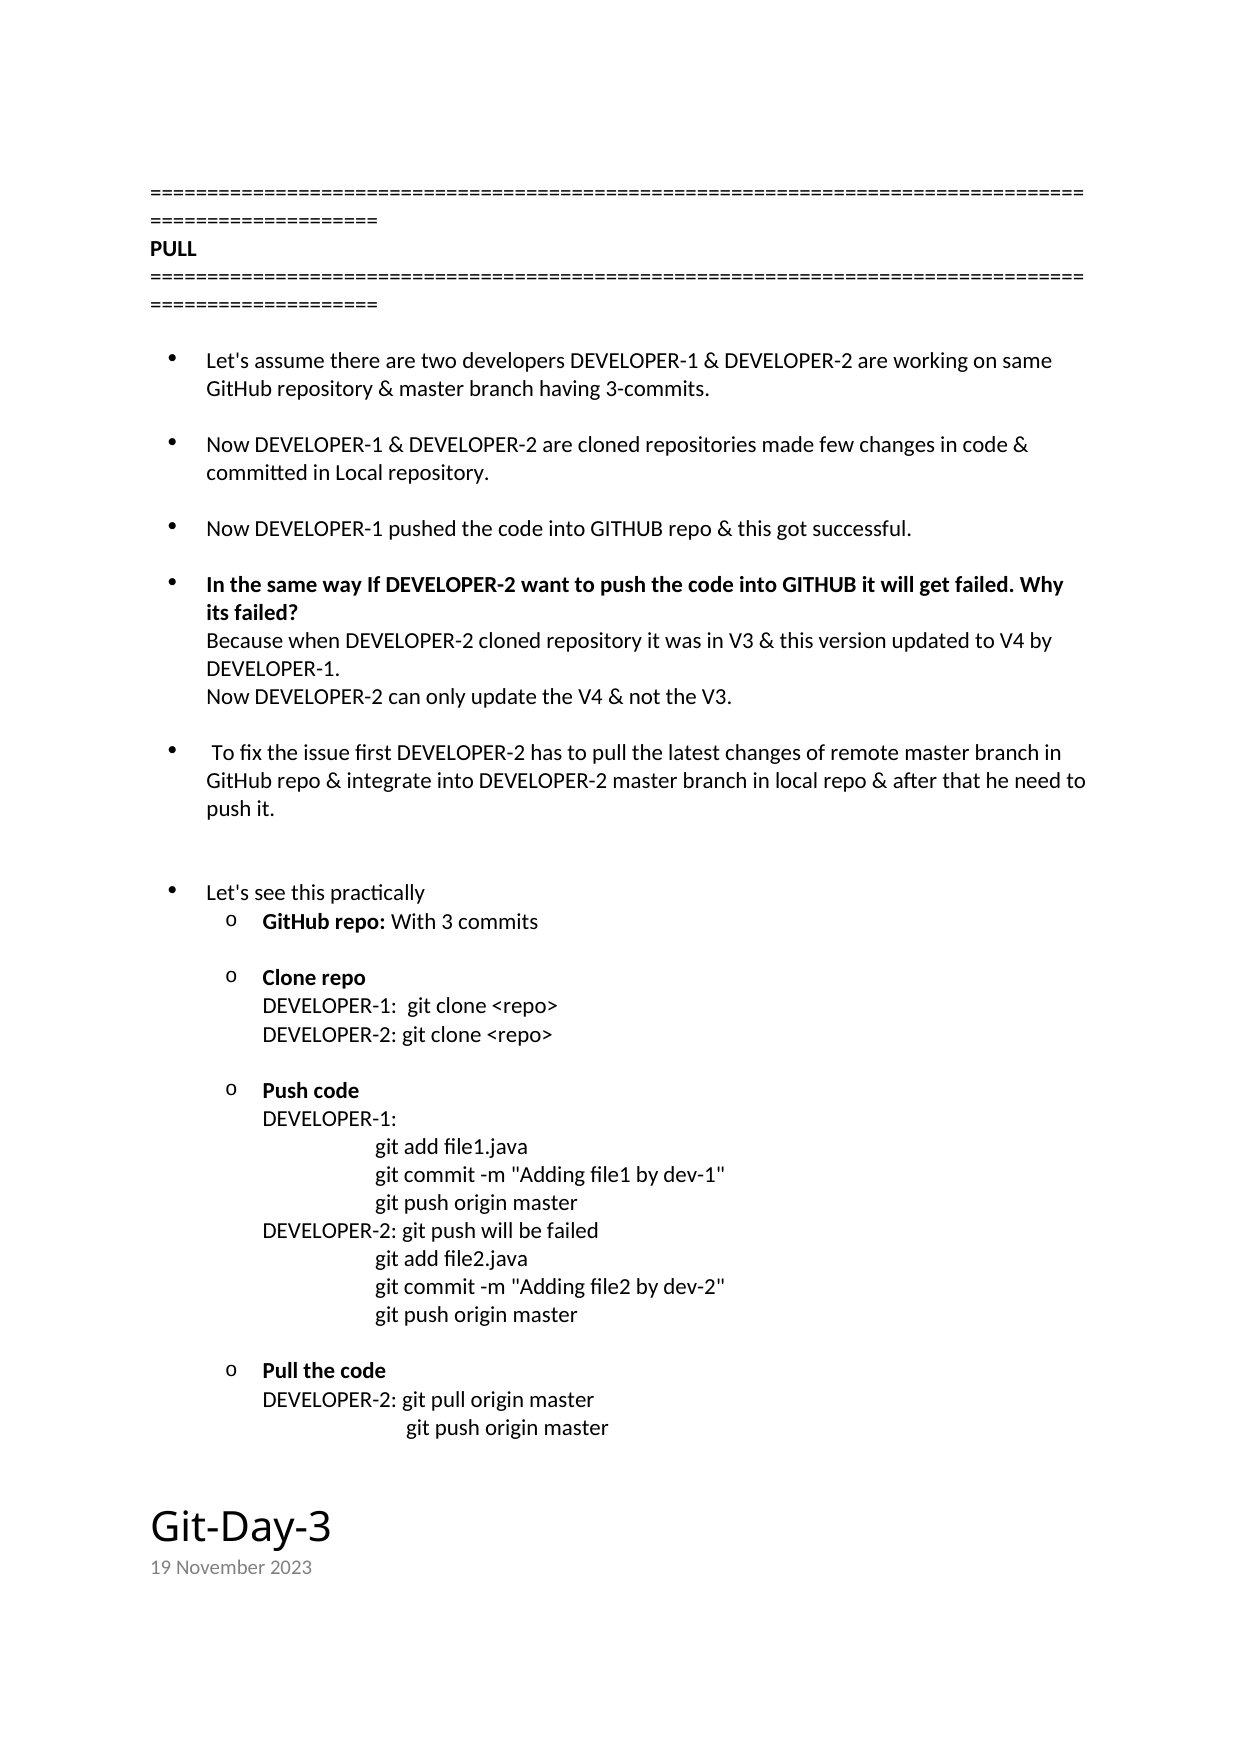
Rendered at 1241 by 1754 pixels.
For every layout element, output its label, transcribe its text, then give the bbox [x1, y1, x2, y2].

list Pull the code [225, 1356, 1090, 1385]
list To fix the issue first DEVELOPER-2 has to pull the latest changes of remote master branch in GitHub repo & integrate into DEVELOPER-2 master branch in local repo & after that he need to push it. [169, 738, 1090, 822]
text git commit -m "Adding file1 by dev-1" [375, 1160, 1090, 1188]
list Let's assume there are two developers DEVELOPER-1 & DEVELOPER-2 are working on same GitHub repository & master branch having 3-commits. [169, 346, 1090, 402]
text DEVELOPER-2: git push will be failed [262, 1216, 1090, 1244]
text ====================================================================================================== [150, 262, 1090, 318]
list Now DEVELOPER-1 pushed the code into GITHUB repo & this got successful. [169, 514, 1090, 542]
list Now DEVELOPER-1 & DEVELOPER-2 are cloned repositories made few changes in code & committed in Local repository. [169, 430, 1090, 486]
text DEVELOPER-2: git pull origin master [262, 1385, 1090, 1413]
text git push origin master [375, 1300, 1090, 1328]
list In the same way If DEVELOPER-2 want to push the code into GITHUB it will get failed. Why its failed? [169, 570, 1090, 626]
text 19 November 2023 [150, 1554, 1090, 1579]
text DEVELOPER-1: [262, 1104, 1090, 1132]
text git push origin master [375, 1188, 1090, 1216]
text PULL [150, 234, 1090, 262]
list Push code [225, 1076, 1090, 1104]
text git add file1.java [375, 1132, 1090, 1160]
text git commit -m "Adding file2 by dev-2" [375, 1272, 1090, 1300]
list GitHub repo: With 3 commits [225, 907, 1090, 935]
text git push origin master [375, 1413, 1090, 1441]
text Git-Day-3 [150, 1497, 1090, 1554]
text git add file2.java [375, 1244, 1090, 1272]
list Clone repo DEVELOPER-1: git clone <repo> [225, 963, 1090, 1020]
list Let's see this practically [169, 878, 1090, 907]
text DEVELOPER-2: git clone <repo> [262, 1020, 1090, 1048]
text ====================================================================================================== [150, 178, 1090, 234]
text Because when DEVELOPER-2 cloned repository it was in V3 & this version updated to V4 by DEVELOPER-1. [206, 626, 1090, 682]
text Now DEVELOPER-2 can only update the V4 & not the V3. [206, 682, 1090, 710]
